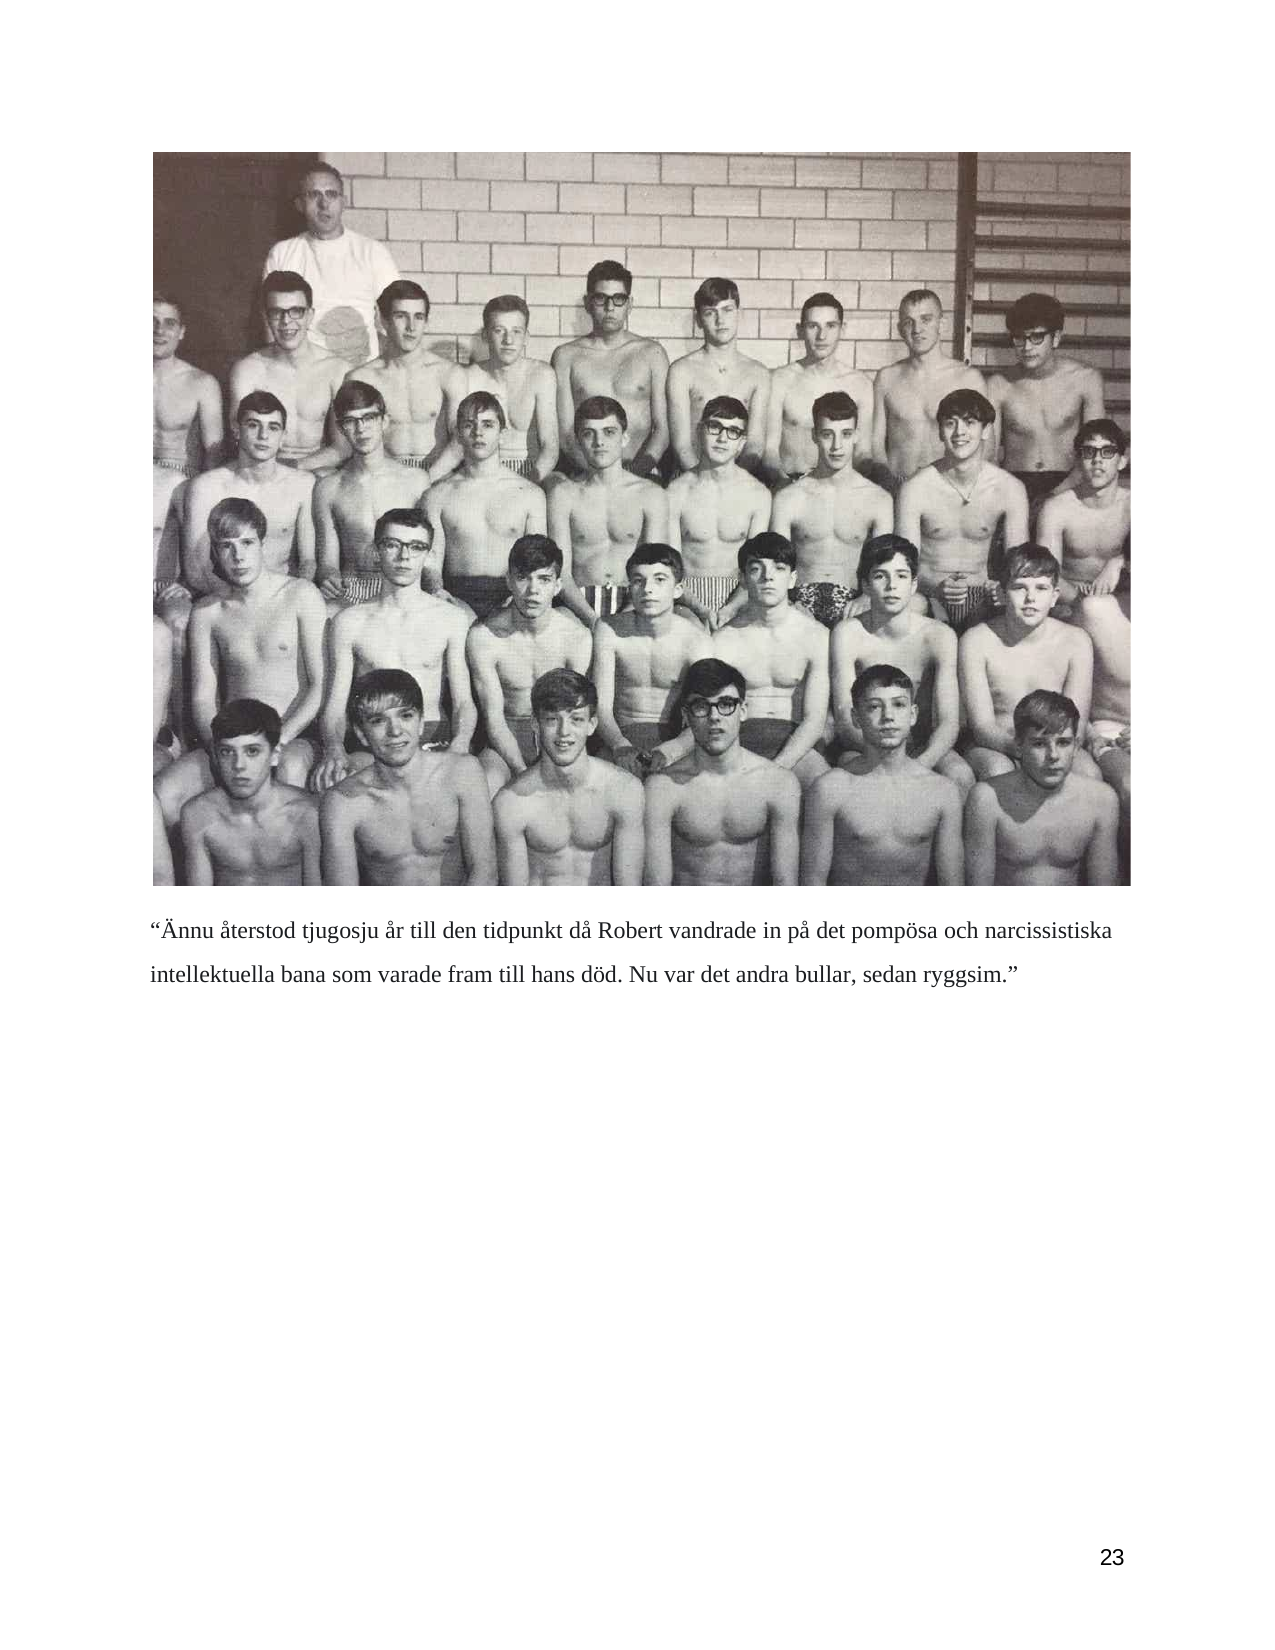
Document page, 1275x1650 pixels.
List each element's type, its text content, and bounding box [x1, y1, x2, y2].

text “Ännu återstod tjugosju år till den tidpunkt då Robert vandrade in på det pompösa och narcissistiska intellektuella bana som varade fram till hans död. Nu var det andra bullar, sedan ryggsim.” [150, 916, 1139, 987]
picture [153, 152, 1131, 886]
